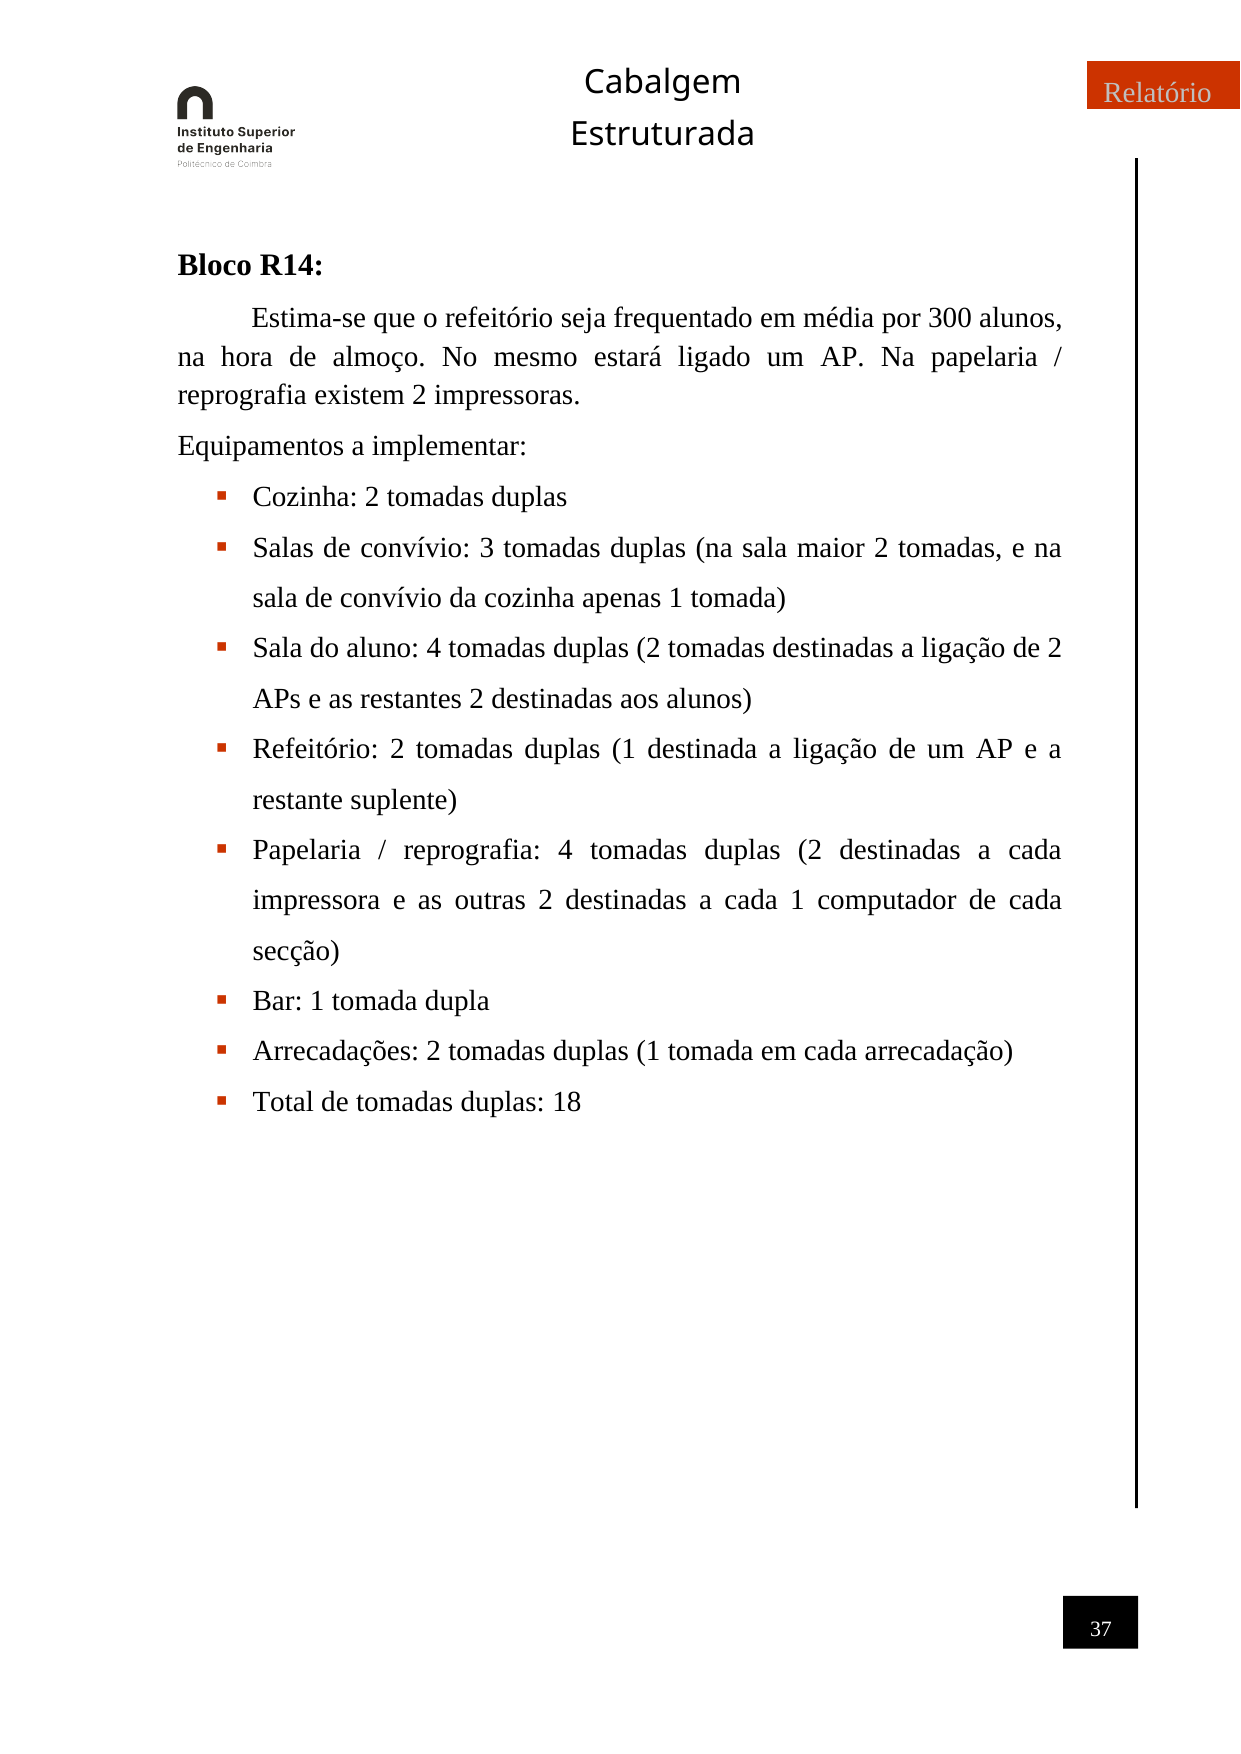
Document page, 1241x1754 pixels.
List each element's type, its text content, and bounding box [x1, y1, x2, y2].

list Bar: 1 tomada dupla [215, 983, 1063, 1017]
list Salas de convívio: 3 tomadas duplas (na sala maior 2 tomadas, e na sala de convívio da cozinha apenas 1 tomada) [215, 530, 1063, 614]
list Total de tomadas duplas: 18 [215, 1084, 1063, 1118]
list Sala do aluno: 4 tomadas duplas (2 tomadas destinadas a ligação de 2 APs e as restantes 2 destinadas aos alunos) [215, 631, 1063, 714]
text Estima-se que o refeitório seja frequentado em média por 300 alunos, na hora de almoço. No mesmo estará ligado um AP. Na papelaria / reprografia existem 2 impressoras. [177, 300, 1063, 411]
list Refeitório: 2 tomadas duplas (1 destinada a ligação de um AP e a restante suplente) [215, 731, 1063, 815]
list Cozinha: 2 tomadas duplas [215, 479, 1063, 513]
text Equipamentos a implementar: [177, 428, 1063, 462]
text Bloco R14: [177, 247, 1063, 282]
list Papelaria / reprografia: 4 tomadas duplas (2 destinadas a cada impressora e as outras 2 destinadas a cada 1 computador de cada secção) [215, 832, 1063, 966]
picture [177, 86, 295, 167]
list Arrecadações: 2 tomadas duplas (1 tomada em cada arrecadação) [215, 1033, 1063, 1067]
